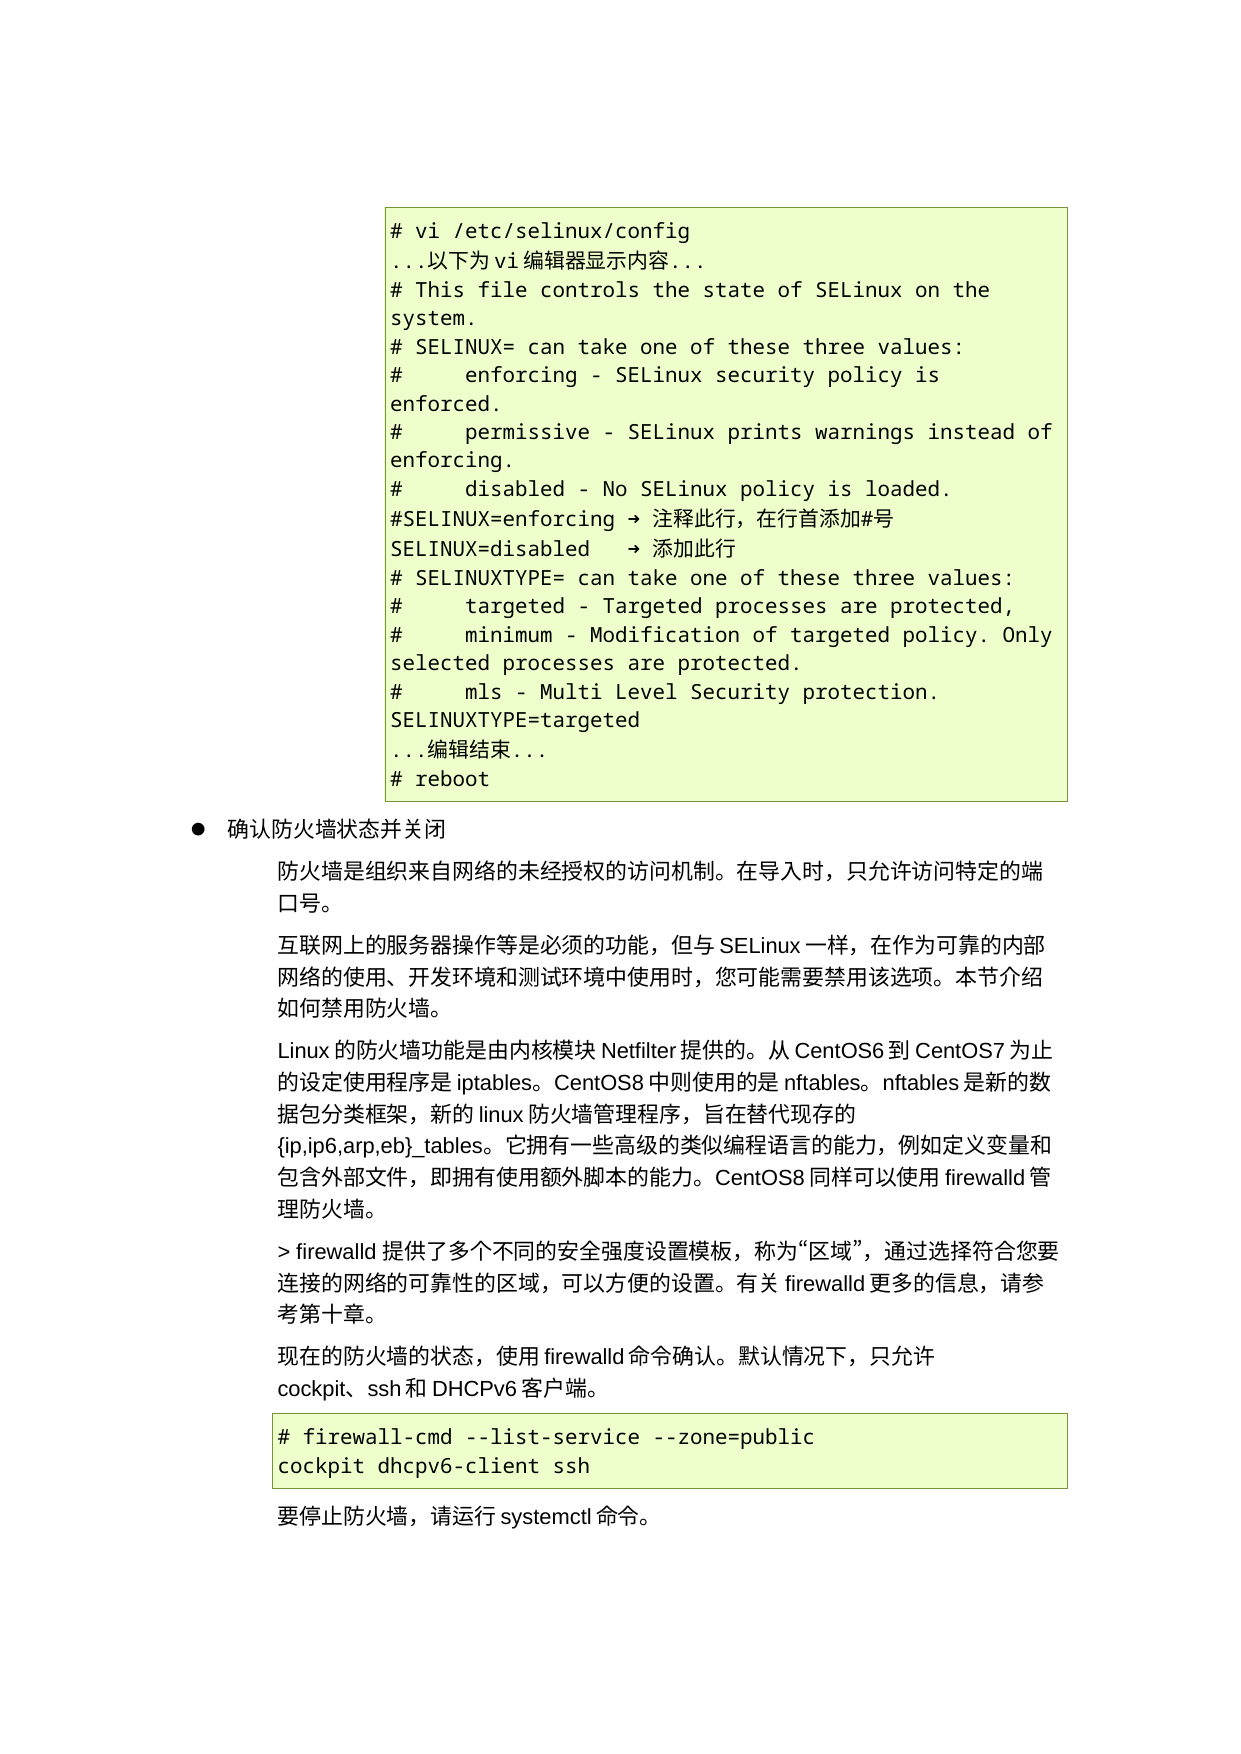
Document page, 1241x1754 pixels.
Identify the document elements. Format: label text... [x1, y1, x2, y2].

text 防火墙是组织来自网络的未经授权的访问机制。在导入时，只允许访问特定的端口号。 [277, 854, 1063, 918]
text 现在的防火墙的状态，使用firewalld命令确认。默认情况下，只允许cockpit、ssh和DHCPv6客户端。 [277, 1339, 1063, 1403]
text 要停止防火墙，请运行systemctl命令。 [277, 1499, 1063, 1531]
text # vi /etc/selinux/config ...以下为vi编辑器显示内容... # This file controls the state of SELinux on the system. # SELINUX= can take one of these three values: # enforcing - SELinux security policy is enforced. # permissive - SELinux prints warnings instead of enforcing. # disabled - No SELinux policy is loaded. #SELINUX=enforcing ➜ 注释此行，在行首添加#号 SELINUX=disabled ➜ 添加此行 # SELINUXTYPE= can take one of these three values: # targeted - Targeted processes are protected, # minimum - Modification of targeted policy. Only selected processes are protected. # mls - Multi Level Security protection. SELINUXTYPE=targeted ...编辑结束... # reboot [386, 208, 1067, 801]
text # firewall-cmd --list-service --zone=public cockpit dhcpv6-client ssh [273, 1414, 1067, 1488]
list 确认防火墙状态并关闭 [190, 812, 1063, 844]
text Linux的防火墙功能是由内核模块Netfilter提供的。从CentOS6到CentOS7为止的设定使用程序是iptables。CentOS8中则使用的是nftables。nftables是新的数据包分类框架，新的linux防火墙管理程序，旨在替代现存的 {ip,ip6,arp,eb}_tables。它拥有一些高级的类似编程语言的能力，例如定义变量和包含外部文件，即拥有使用额外脚本的能力。CentOS8同样可以使用firewalld管理防火墙。 [277, 1033, 1063, 1223]
text 互联网上的服务器操作等是必须的功能，但与SELinux一样，在作为可靠的内部网络的使用、开发环境和测试环境中使用时，您可能需要禁用该选项。本节介绍如何禁用防火墙。 [277, 928, 1063, 1023]
text > firewalld 提供了多个不同的安全强度设置模板，称为“区域”，通过选择符合您要连接的网络的可靠性的区域，可以方便的设置。有关firewalld更多的信息，请参考第十章。 [277, 1234, 1063, 1329]
